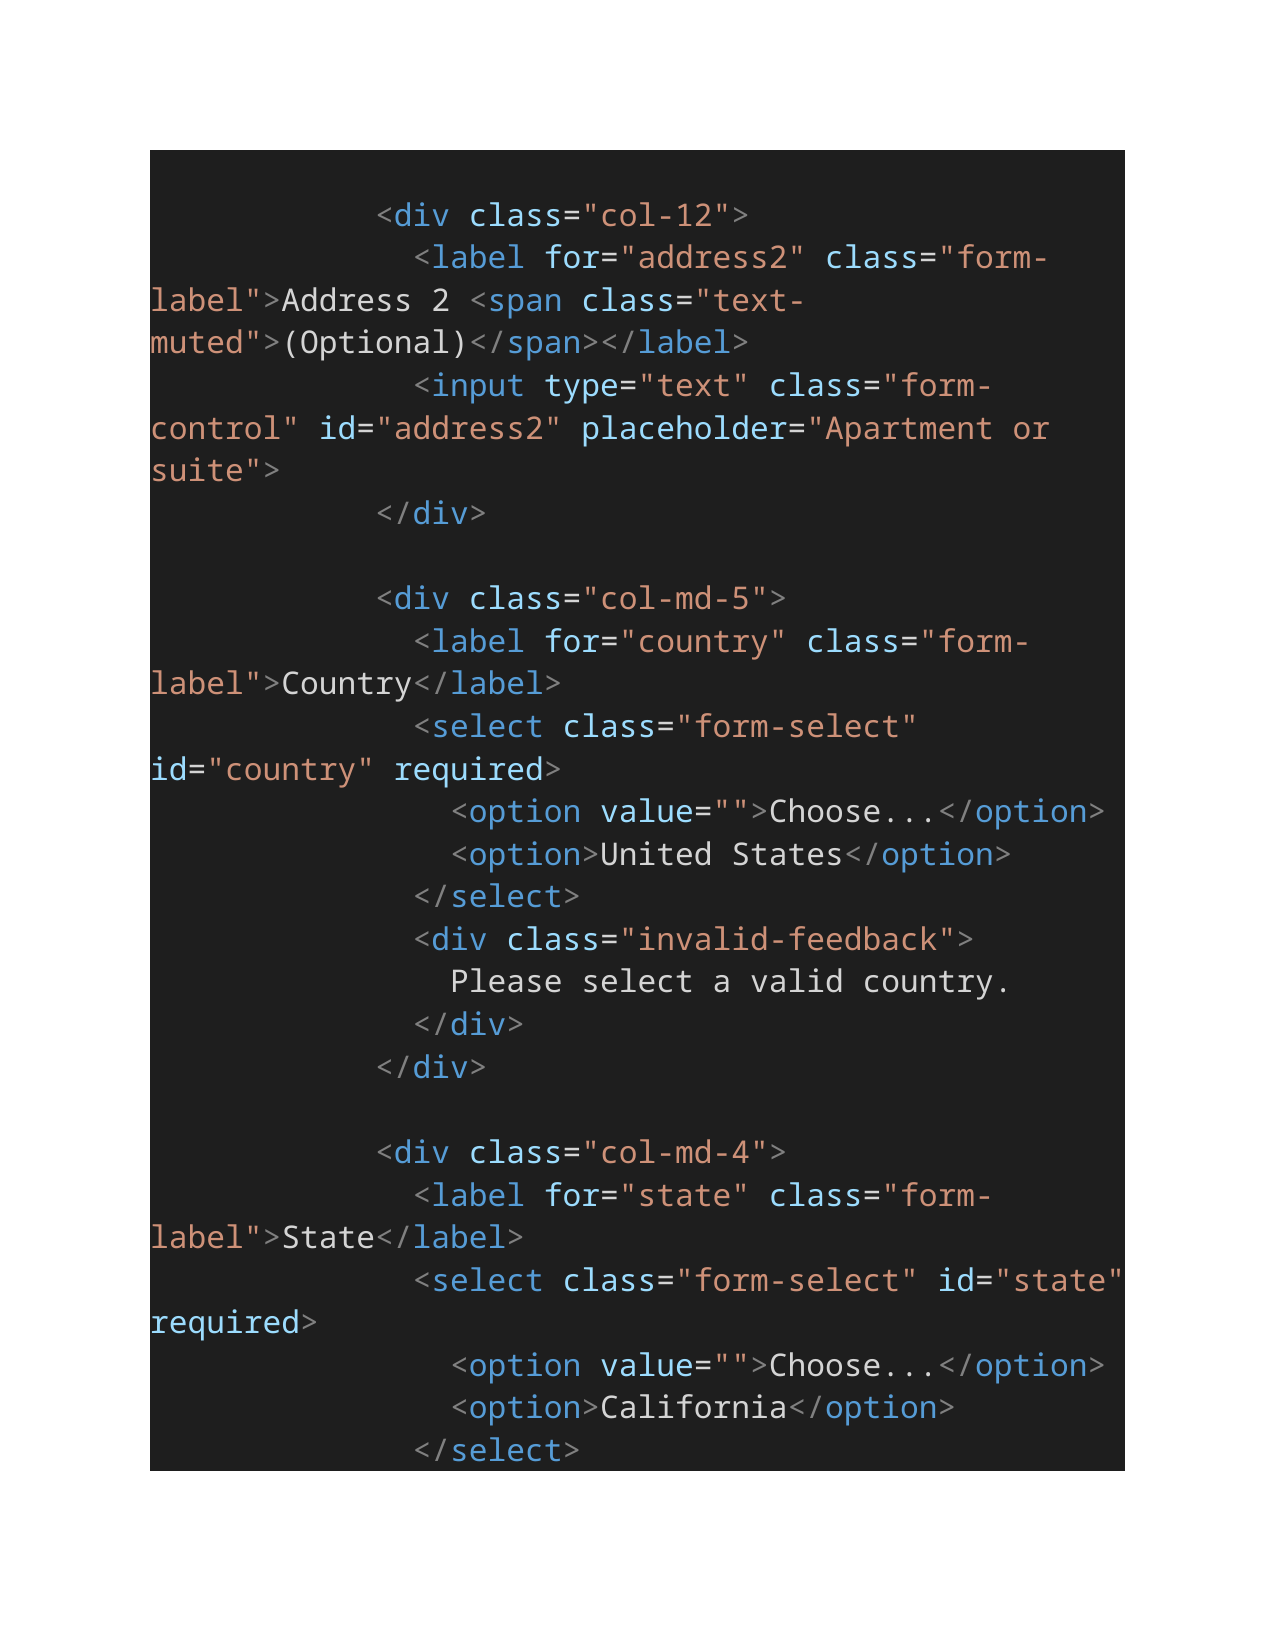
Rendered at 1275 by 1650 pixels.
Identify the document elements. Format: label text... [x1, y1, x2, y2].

text <input type="text" class="form-control" id="address2" placeholder="Apartment or suite"> [150, 363, 1125, 491]
text <div class="invalid-feedback"> [150, 917, 1125, 959]
text <option value="">Choose...</option> [150, 1343, 1125, 1386]
text <label for="country" class="form-label">Country</label> [150, 619, 1125, 704]
text </select> [150, 874, 1125, 917]
text </div> [150, 1045, 1125, 1087]
text <option>California</option> [150, 1386, 1125, 1428]
text <div class="col-12"> [150, 193, 1125, 235]
text <label for="address2" class="form-label">Address 2 <span class="text-muted">(Optional)</span></label> [150, 235, 1125, 363]
text </div> [150, 1002, 1125, 1045]
text <option>United States</option> [150, 832, 1125, 874]
text </div> [150, 491, 1125, 533]
text <option value="">Choose...</option> [150, 789, 1125, 832]
text <div class="col-md-4"> [150, 1130, 1125, 1172]
text <select class="form-select" id="country" required> [150, 704, 1125, 789]
text Please select a valid country. [150, 959, 1125, 1002]
text <div class="col-md-5"> [150, 576, 1125, 619]
text <select class="form-select" id="state" required> [150, 1258, 1125, 1343]
text <label for="state" class="form-label">State</label> [150, 1172, 1125, 1258]
text </select> [150, 1428, 1125, 1471]
